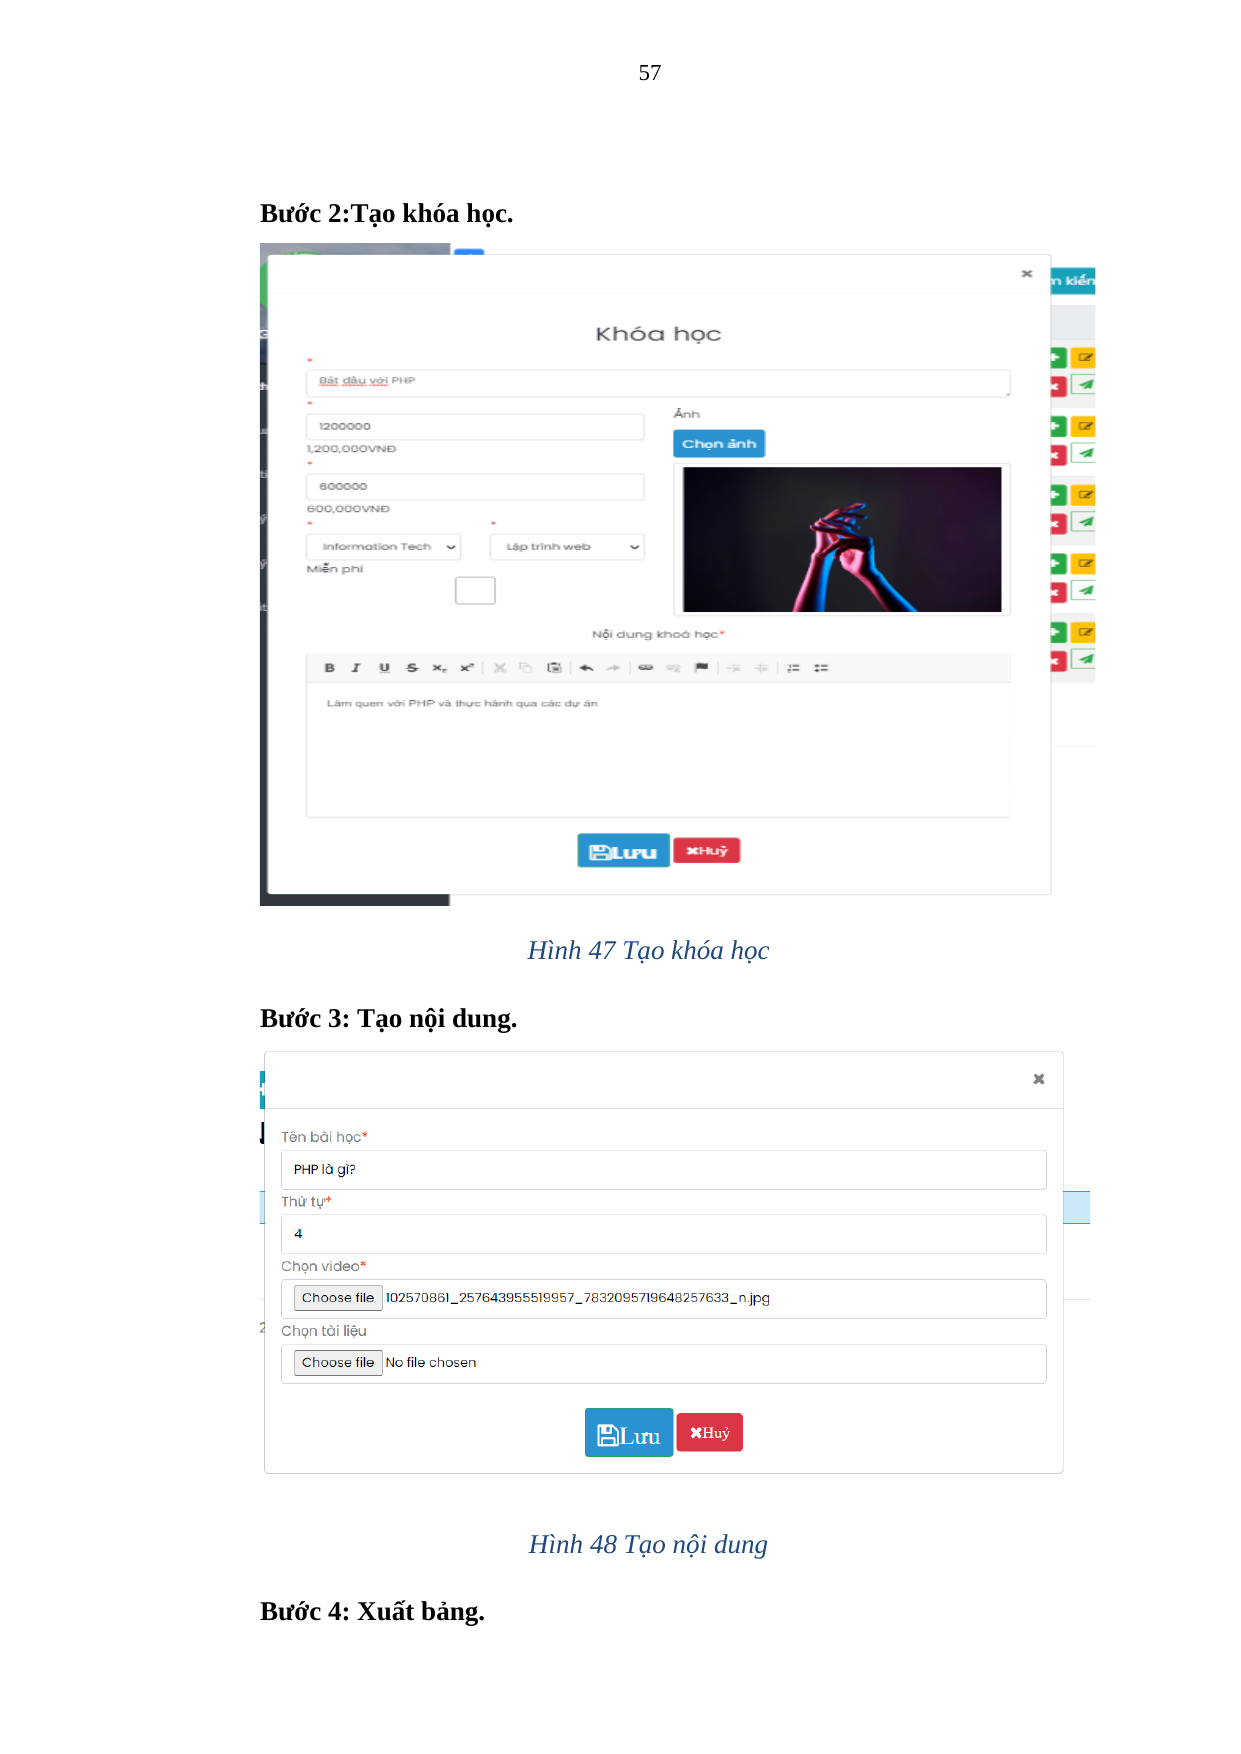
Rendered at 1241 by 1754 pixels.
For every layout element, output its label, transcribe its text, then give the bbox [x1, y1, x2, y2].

text Hình 48 Tạo nội dung [177, 1528, 1122, 1559]
list Bước 4: Xuất bảng. [260, 1596, 1122, 1627]
list Bước 2:Tạo khóa học. [260, 197, 1122, 228]
picture [259, 243, 1096, 906]
picture [259, 1048, 1091, 1499]
text Hình 47 Tạo khóa học [177, 934, 1122, 965]
list Bước 3: Tạo nội dung. [260, 1002, 1122, 1033]
